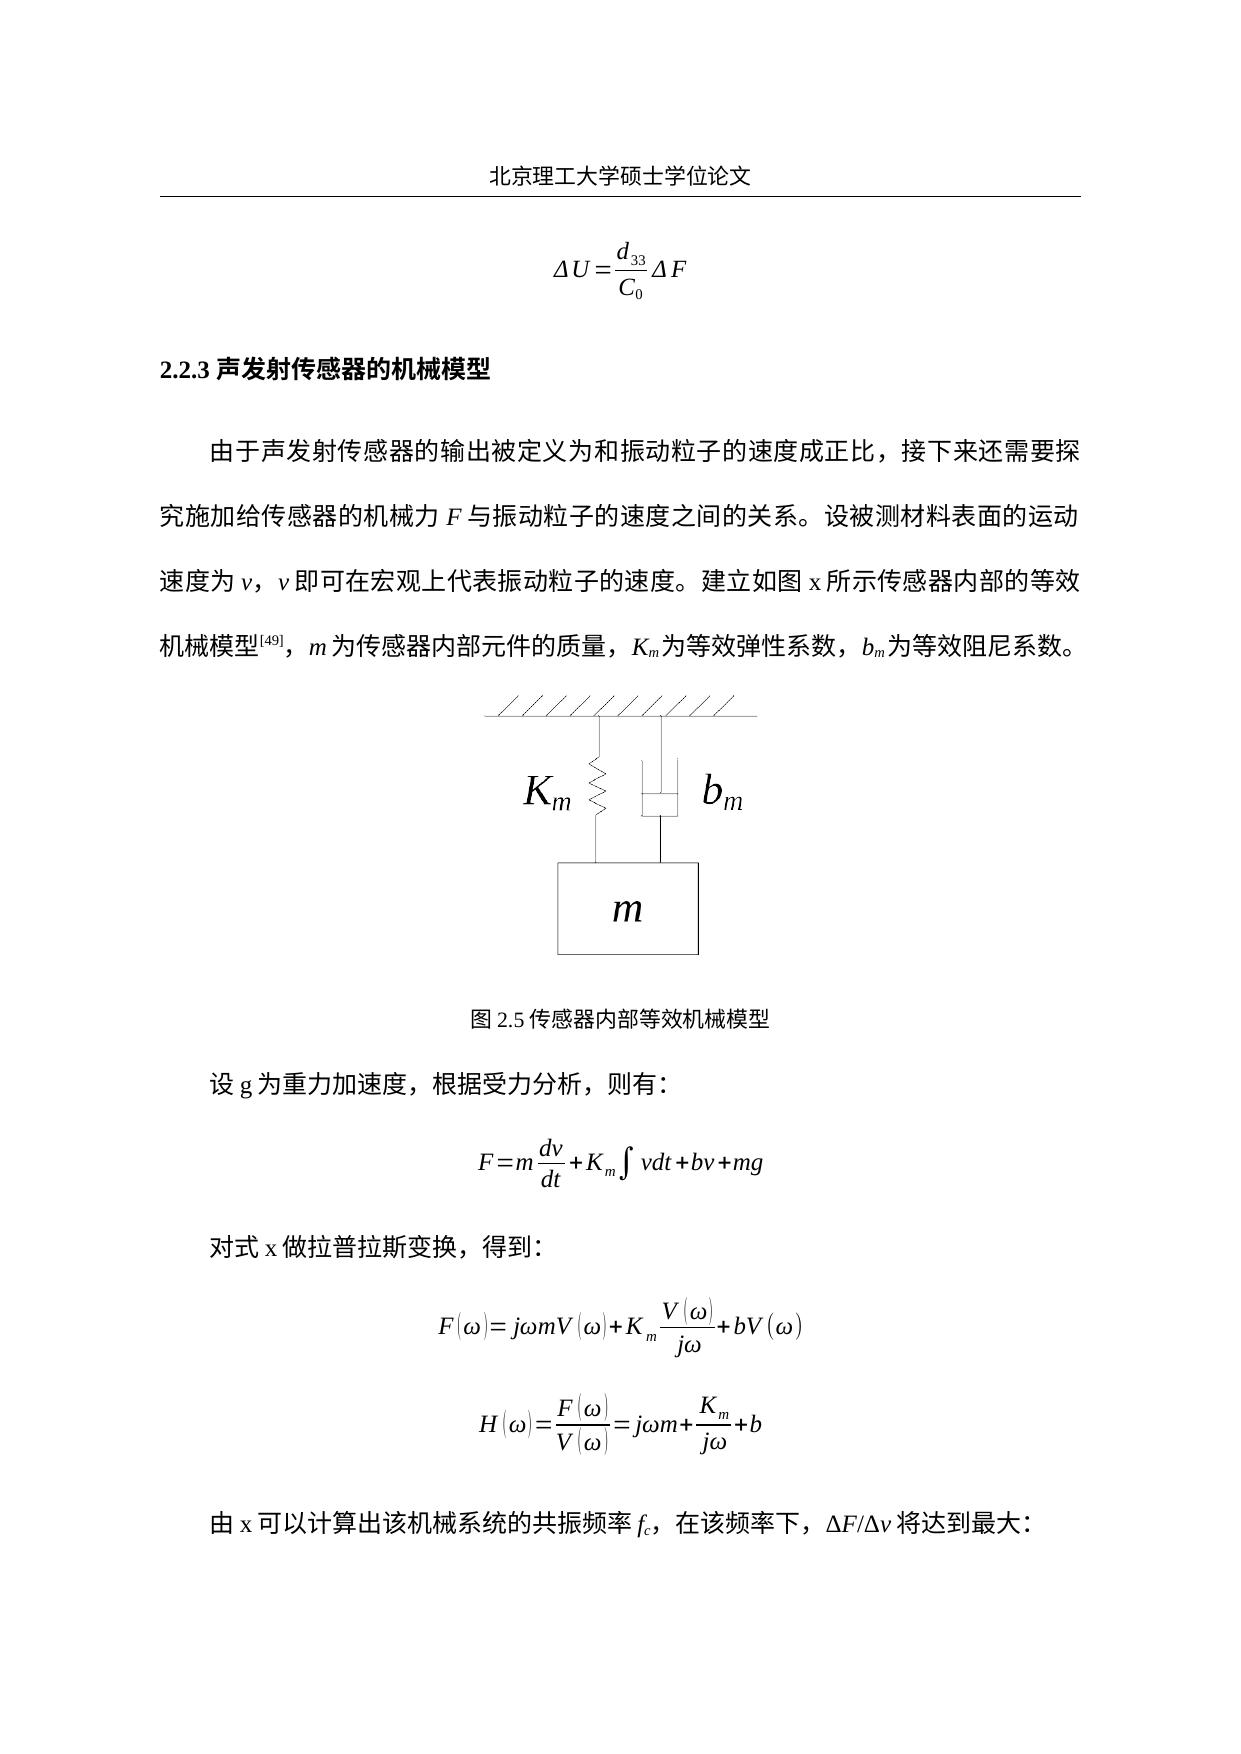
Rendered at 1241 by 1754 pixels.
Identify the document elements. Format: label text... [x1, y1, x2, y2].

text 2.2.3 声发射传感器的机械模型 [159, 336, 1081, 401]
text 由x可以计算出该机械系统的共振频率fc，在该频率下，ΔF/Δv将达到最大： [159, 1489, 1081, 1554]
text 对式x做拉普拉斯变换，得到： [159, 1213, 1081, 1278]
text 由于声发射传感器的输出被定义为和振动粒子的速度成正比，接下来还需要探究施加给传感器的机械力F与振动粒子的速度之间的关系。设被测材料表面的运动速度为v，v即可在宏观上代表振动粒子的速度。建立如图x所示传感器内部的等效机械模型[49]，m为传感器内部元件的质量，Km为等效弹性系数，bm为等效阻尼系数。 [159, 417, 1081, 677]
text 设g为重力加速度，根据受力分析，则有： [159, 1051, 1081, 1116]
text 图 2.5 传感器内部等效机械模型 [159, 1002, 1081, 1034]
